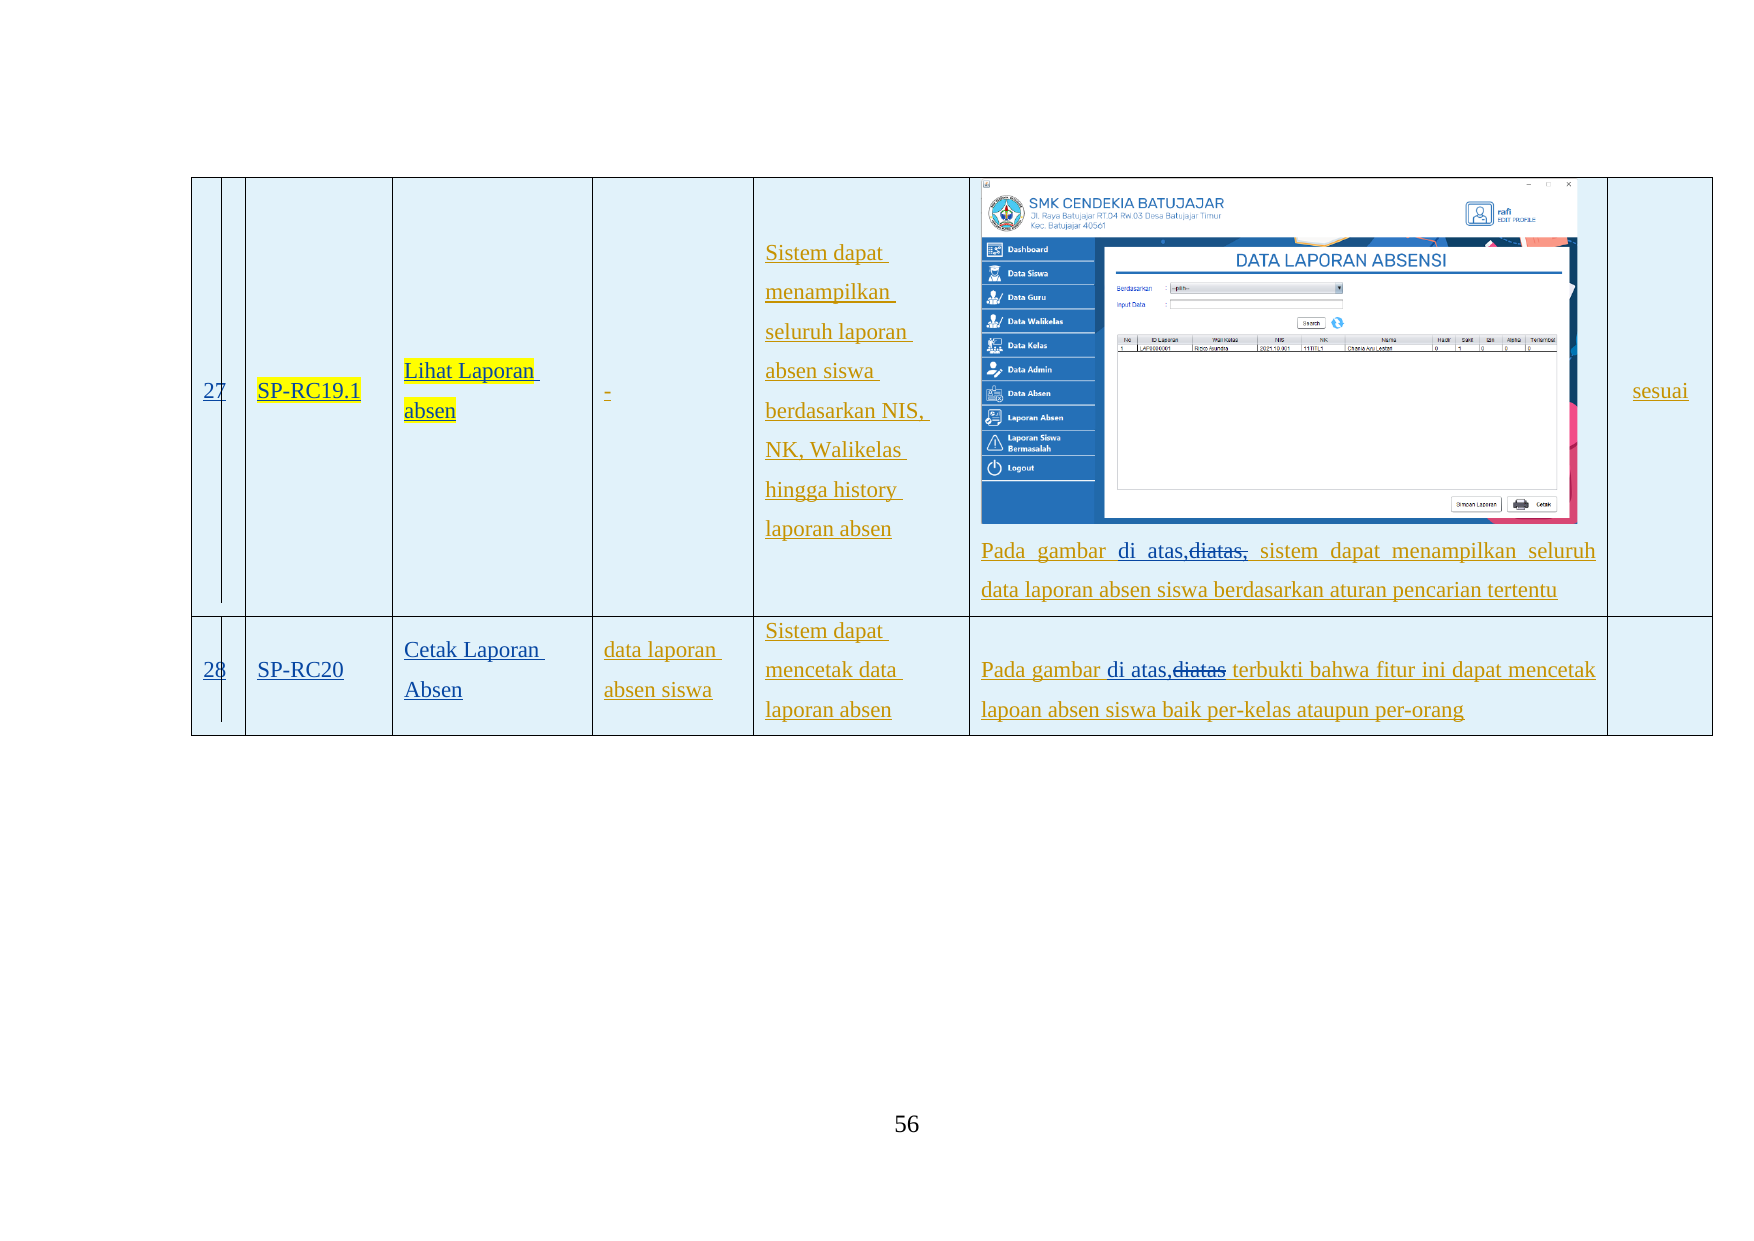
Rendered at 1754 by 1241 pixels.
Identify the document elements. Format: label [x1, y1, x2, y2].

picture [980, 178, 1578, 524]
